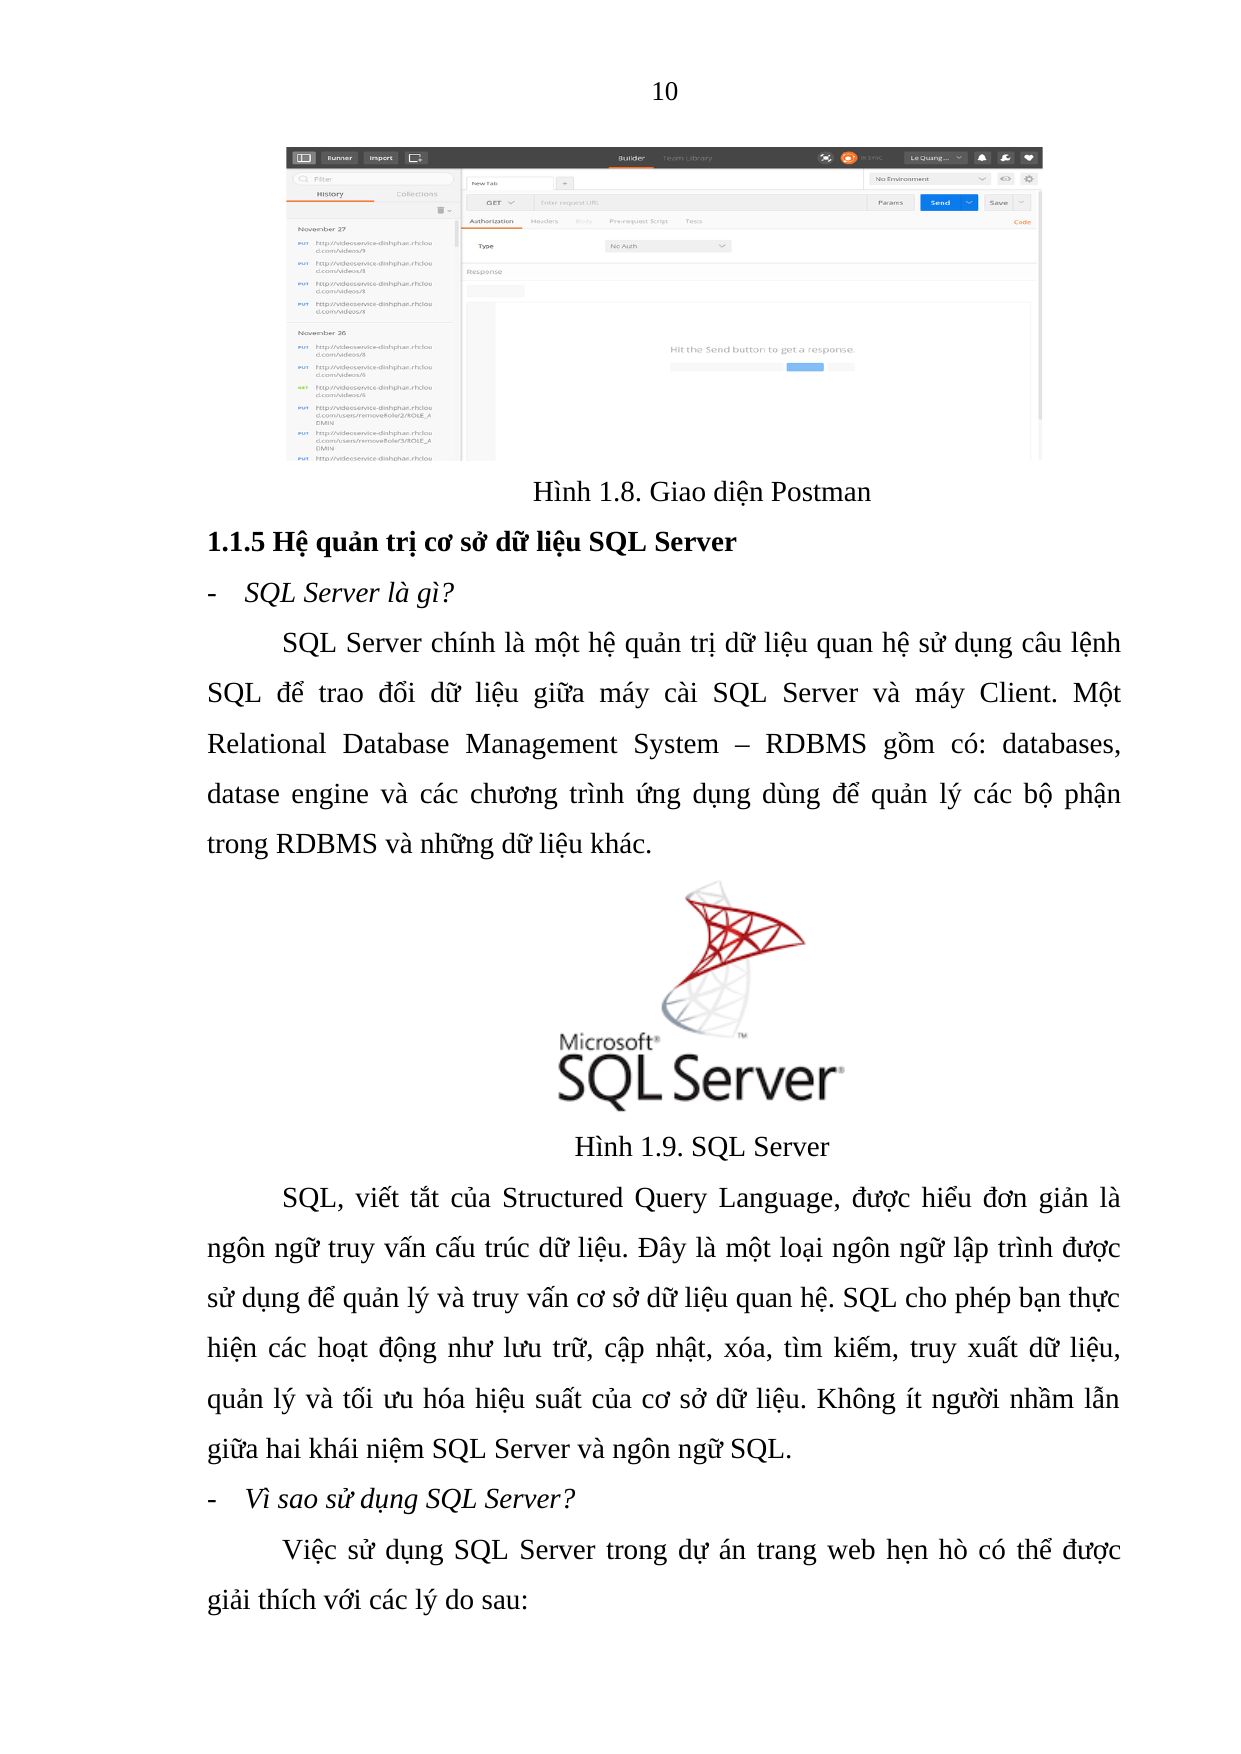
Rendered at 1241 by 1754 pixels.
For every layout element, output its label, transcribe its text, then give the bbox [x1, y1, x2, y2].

text SQL, viết tắt của Structured Query Language, được hiểu đơn giản là ngôn ngữ truy vấn cấu trúc dữ liệu. Đây là một loại ngôn ngữ lập trình được sử dụng để quản lý và truy vấn cơ sở dữ liệu quan hệ. SQL cho phép bạn thực hiện các hoạt động như lưu trữ, cập nhật, xóa, tìm kiếm, truy xuất dữ liệu, quản lý và tối ưu hóa hiệu suất của cơ sở dữ liệu. Không ít người nhầm lẫn giữa hai khái niệm SQL Server và ngôn ngữ SQL. [207, 1180, 1122, 1465]
picture [286, 147, 1043, 461]
text Hình 1.8. Giao diện Postman [207, 474, 1122, 508]
picture [445, 876, 959, 1116]
text Việc sử dụng SQL Server trong dự án trang web hẹn hò có thể được giải thích với các lý do sau: [207, 1532, 1122, 1616]
text Hình 1.9. SQL Server [207, 1129, 1122, 1163]
text SQL Server chính là một hệ quản trị dữ liệu quan hệ sử dụng câu lệnh SQL để trao đổi dữ liệu giữa máy cài SQL Server và máy Client. Một Relational Database Management System – RDBMS gồm có: databases, datase engine và các chương trình ứng dụng dùng để quản lý các bộ phận trong RDBMS và những dữ liệu khác. [207, 625, 1122, 860]
list Vì sao sử dụng SQL Server? [207, 1482, 1122, 1515]
list SQL Server là gì? [207, 575, 1122, 608]
subtitle 1.1.5 Hệ quản trị cơ sở dữ liệu SQL Server [207, 524, 1122, 558]
